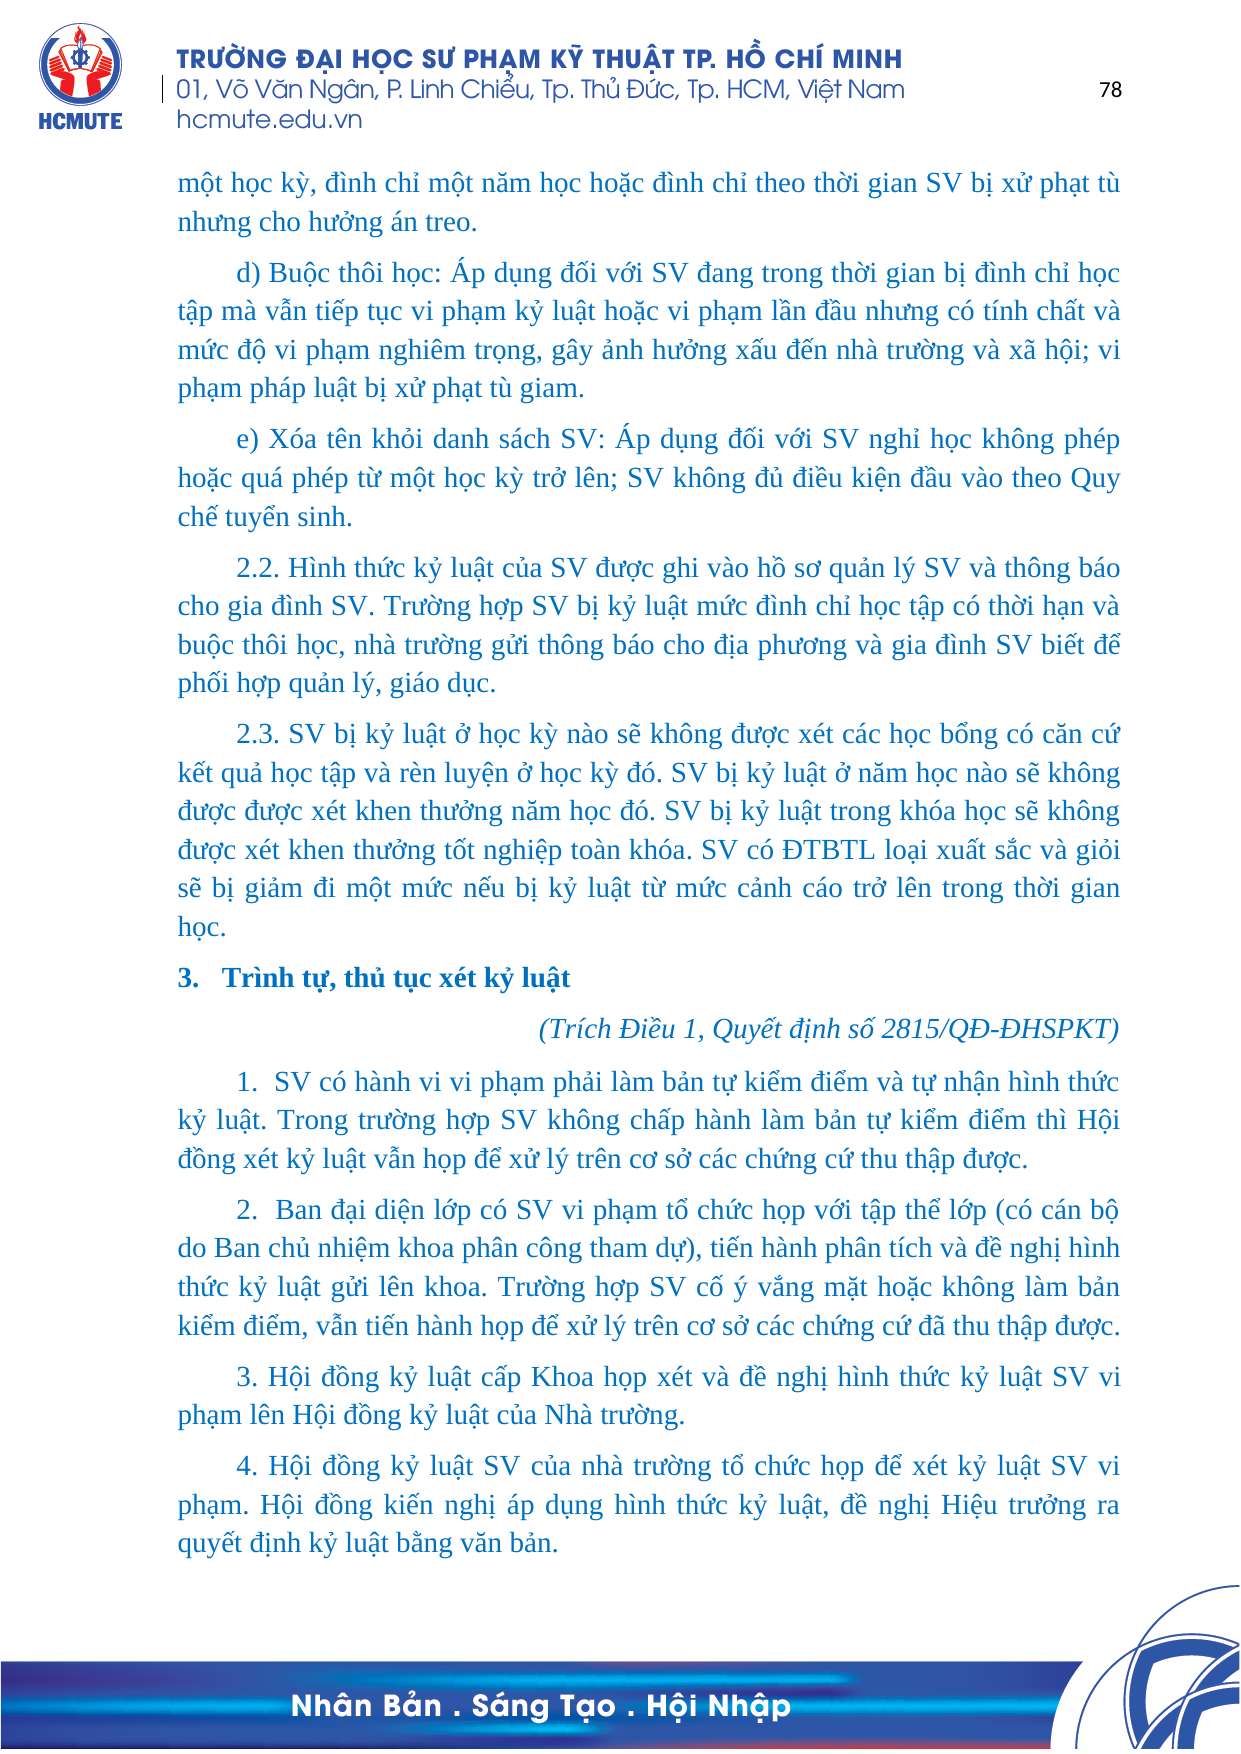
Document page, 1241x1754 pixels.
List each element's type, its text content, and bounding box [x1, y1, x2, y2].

text e) Xóa tên khỏi danh sách SV: Áp dụng đối với SV nghỉ học không phép hoặc quá phép từ một học kỳ trở lên; SV không đủ điều kiện đầu vào theo Quy chế tuyển sinh. [177, 422, 1122, 532]
text d) Buộc thôi học: Áp dụng đối với SV đang trong thời gian bị đình chỉ học tập mà vẫn tiếp tục vi phạm kỷ luật hoặc vi phạm lần đầu nhưng có tính chất và mức độ vi phạm nghiêm trọng, gây ảnh hưởng xấu đến nhà trường và xã hội; vi phạm pháp luật bị xử phạt tù giam. [177, 255, 1122, 404]
subtitle Trình tự, thủ tục xét kỷ luật [177, 960, 1122, 994]
text 4. Hội đồng kỷ luật SV của nhà trường tổ chức họp để xét kỷ luật SV vi phạm. Hội đồng kiến nghị áp dụng hình thức kỷ luật, đề nghị Hiệu trưởng ra quyết định kỷ luật bằng văn bản. [177, 1448, 1122, 1559]
text 2. Ban đại diện lớp có SV vi phạm tổ chức họp với tập thể lớp (có cán bộ do Ban chủ nhiệm khoa phân công tham dự), tiến hành phân tích và đề nghị hình thức kỷ luật gửi lên khoa. Trường hợp SV cố ý vắng mặt hoặc không làm bản kiểm điểm, vẫn tiến hành họp để xử lý trên cơ sở các chứng cứ đã thu thập được. [177, 1192, 1122, 1341]
text 2.2. Hình thức kỷ luật của SV được ghi vào hồ sơ quản lý SV và thông báo cho gia đình SV. Trường hợp SV bị kỷ luật mức đình chỉ học tập có thời hạn và buộc thôi học, nhà trường gửi thông báo cho địa phương và gia đình SV biết để phối hợp quản lý, giáo dục. [177, 550, 1122, 699]
picture [0, 0, 1240, 1749]
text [177, 165, 1122, 237]
text 1. SV có hành vi vi phạm phải làm bản tự kiểm điểm và tự nhận hình thức kỷ luật. Trong trường hợp SV không chấp hành làm bản tự kiểm điểm thì Hội đồng xét kỷ luật vẫn họp để xử lý trên cơ sở các chứng cứ thu thập được. [177, 1064, 1122, 1174]
text 3. Hội đồng kỷ luật cấp Khoa họp xét và đề nghị hình thức kỷ luật SV vi phạm lên Hội đồng kỷ luật của Nhà trường. [177, 1359, 1122, 1431]
text 2.3. SV bị kỷ luật ở học kỳ nào sẽ không được xét các học bổng có căn cứ kết quả học tập và rèn luyện ở học kỳ đó. SV bị kỷ luật ở năm học nào sẽ không được được xét khen thưởng năm học đó. SV bị kỷ luật trong khóa học sẽ không được xét khen thưởng tốt nghiệp toàn khóa. SV có ĐTBTL loại xuất sắc và giỏi sẽ bị giảm đi một mức nếu bị kỷ luật từ mức cảnh cáo trở lên trong thời gian học. [177, 716, 1122, 943]
text (Trích Điều 1, Quyết định số 2815/QĐ-ĐHSPKT) [215, 1011, 1122, 1045]
